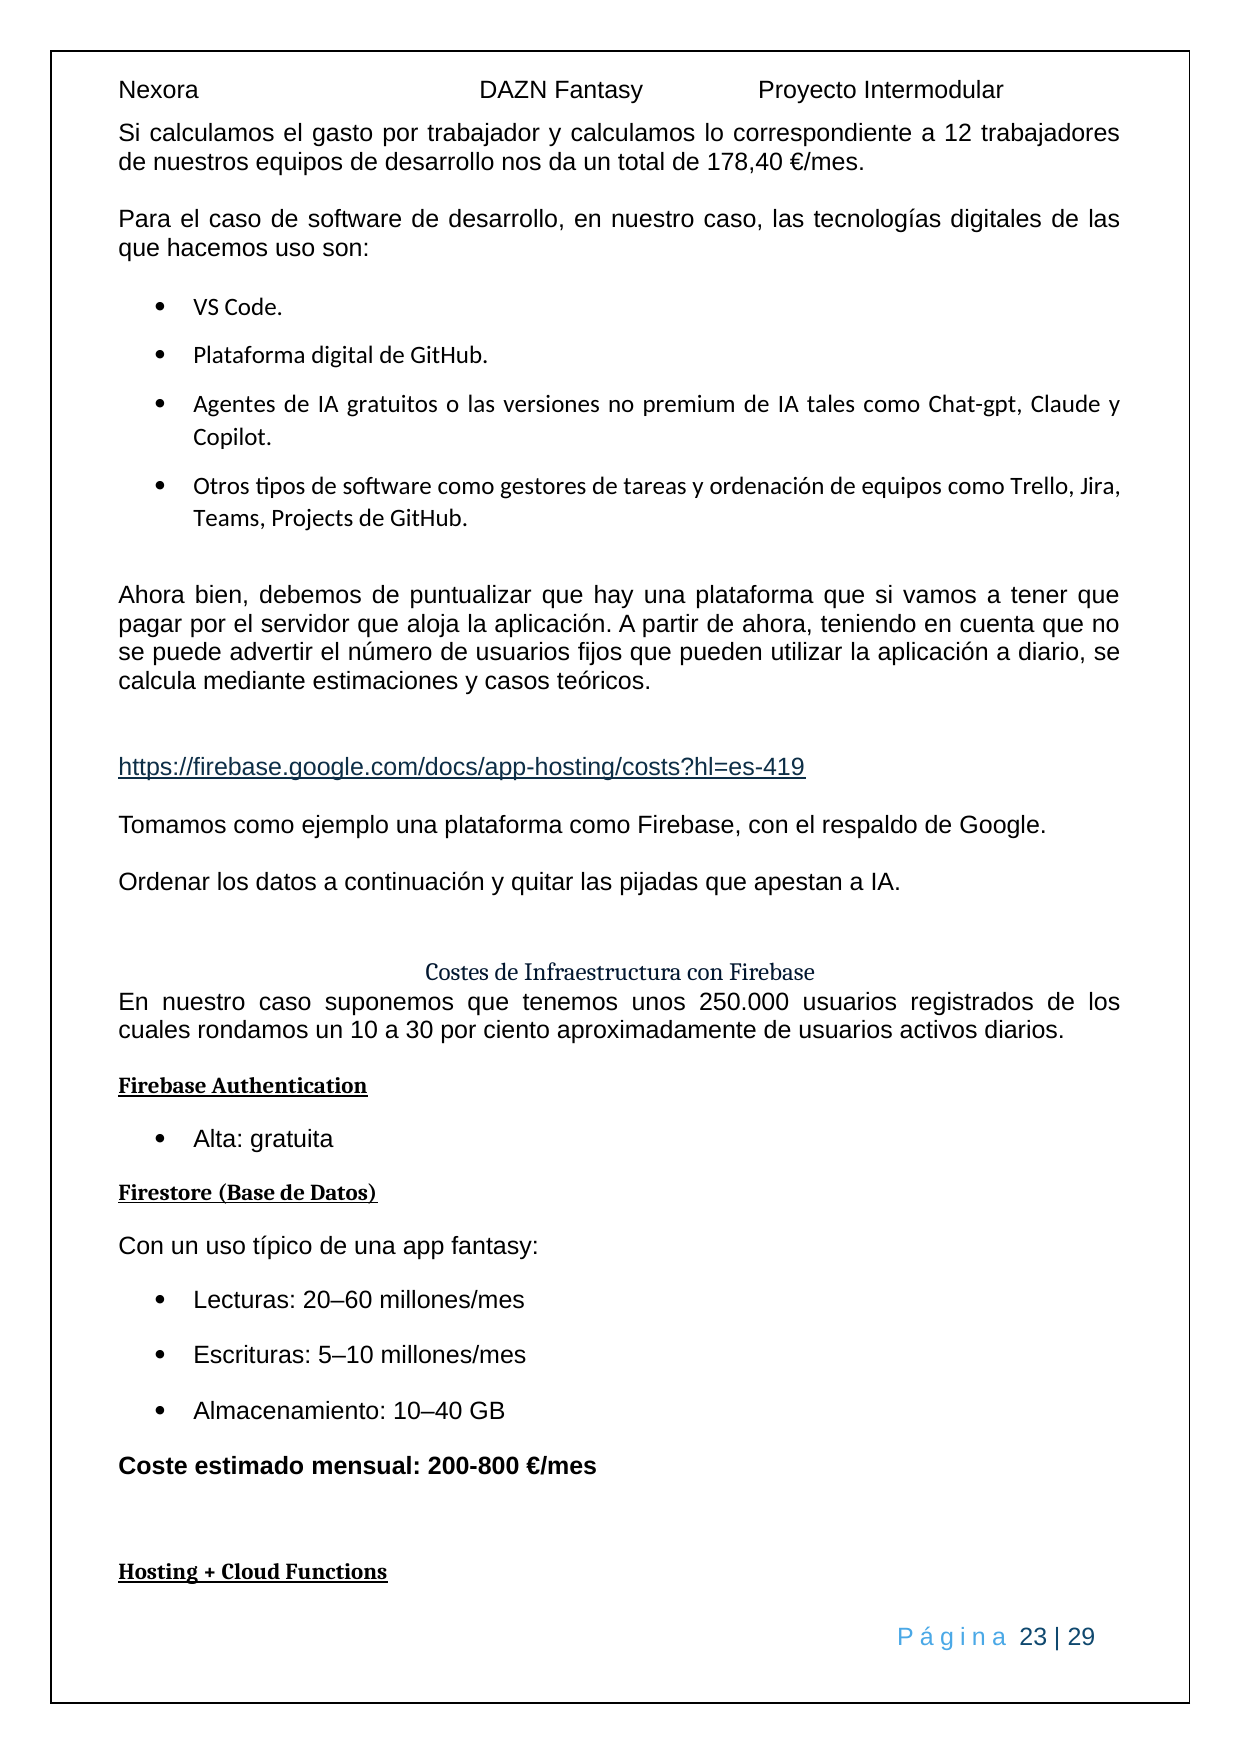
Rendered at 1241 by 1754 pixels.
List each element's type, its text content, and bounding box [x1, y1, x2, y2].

text Coste estimado mensual: 200-800 €/mes [118, 1451, 1122, 1480]
text Si calculamos el gasto por trabajador y calculamos lo correspondiente a 12 trabajadores de nuestros equipos de desarrollo nos da un total de 178,40 €/mes. [118, 118, 1122, 176]
list VS Code. [156, 291, 1122, 321]
list Lecturas: 20–60 millones/mes [156, 1285, 1122, 1313]
list Escrituras: 5–10 millones/mes [156, 1340, 1122, 1369]
text https://firebase.google.com/docs/app-hosting/costs?hl=es-419 [118, 752, 1122, 781]
text Tomamos como ejemplo una plataforma como Firebase, con el respaldo de Google. [118, 810, 1122, 838]
list Otros tipos de software como gestores de tareas y ordenación de equipos como Trello, Jira, Teams, Projects de GitHub. [156, 470, 1122, 533]
list Agentes de IA gratuitos o las versiones no premium de IA tales como Chat-gpt, Claude y Copilot. [156, 388, 1122, 451]
list Plataforma digital de GitHub. [156, 339, 1122, 370]
subtitle Costes de Infraestructura con Firebase [118, 958, 1122, 986]
text Para el caso de software de desarrollo, en nuestro caso, las tecnologías digitales de las que hacemos uso son: [118, 204, 1122, 262]
list Almacenamiento: 10–40 GB [156, 1396, 1122, 1424]
text Con un uso típico de una app fantasy: [118, 1231, 1122, 1260]
text En nuestro caso suponemos que tenemos unos 250.000 usuarios registrados de los cuales rondamos un 10 a 30 por ciento aproximadamente de usuarios activos diarios. [118, 986, 1122, 1044]
text Firebase Authentication [118, 1073, 1122, 1099]
text Hosting + Cloud Functions [118, 1559, 1122, 1585]
text Ordenar los datos a continuación y quitar las pijadas que apestan a IA. [118, 867, 1122, 896]
text Firestore (Base de Datos) [118, 1179, 1122, 1206]
text Ahora bien, debemos de puntualizar que hay una plataforma que si vamos a tener que pagar por el servidor que aloja la aplicación. A partir de ahora, teniendo en cuenta que no se puede advertir el número de usuarios fijos que pueden utilizar la aplicación a diario, se calcula mediante estimaciones y casos teóricos. [118, 580, 1122, 695]
list Alta: gratuita [156, 1124, 1122, 1153]
